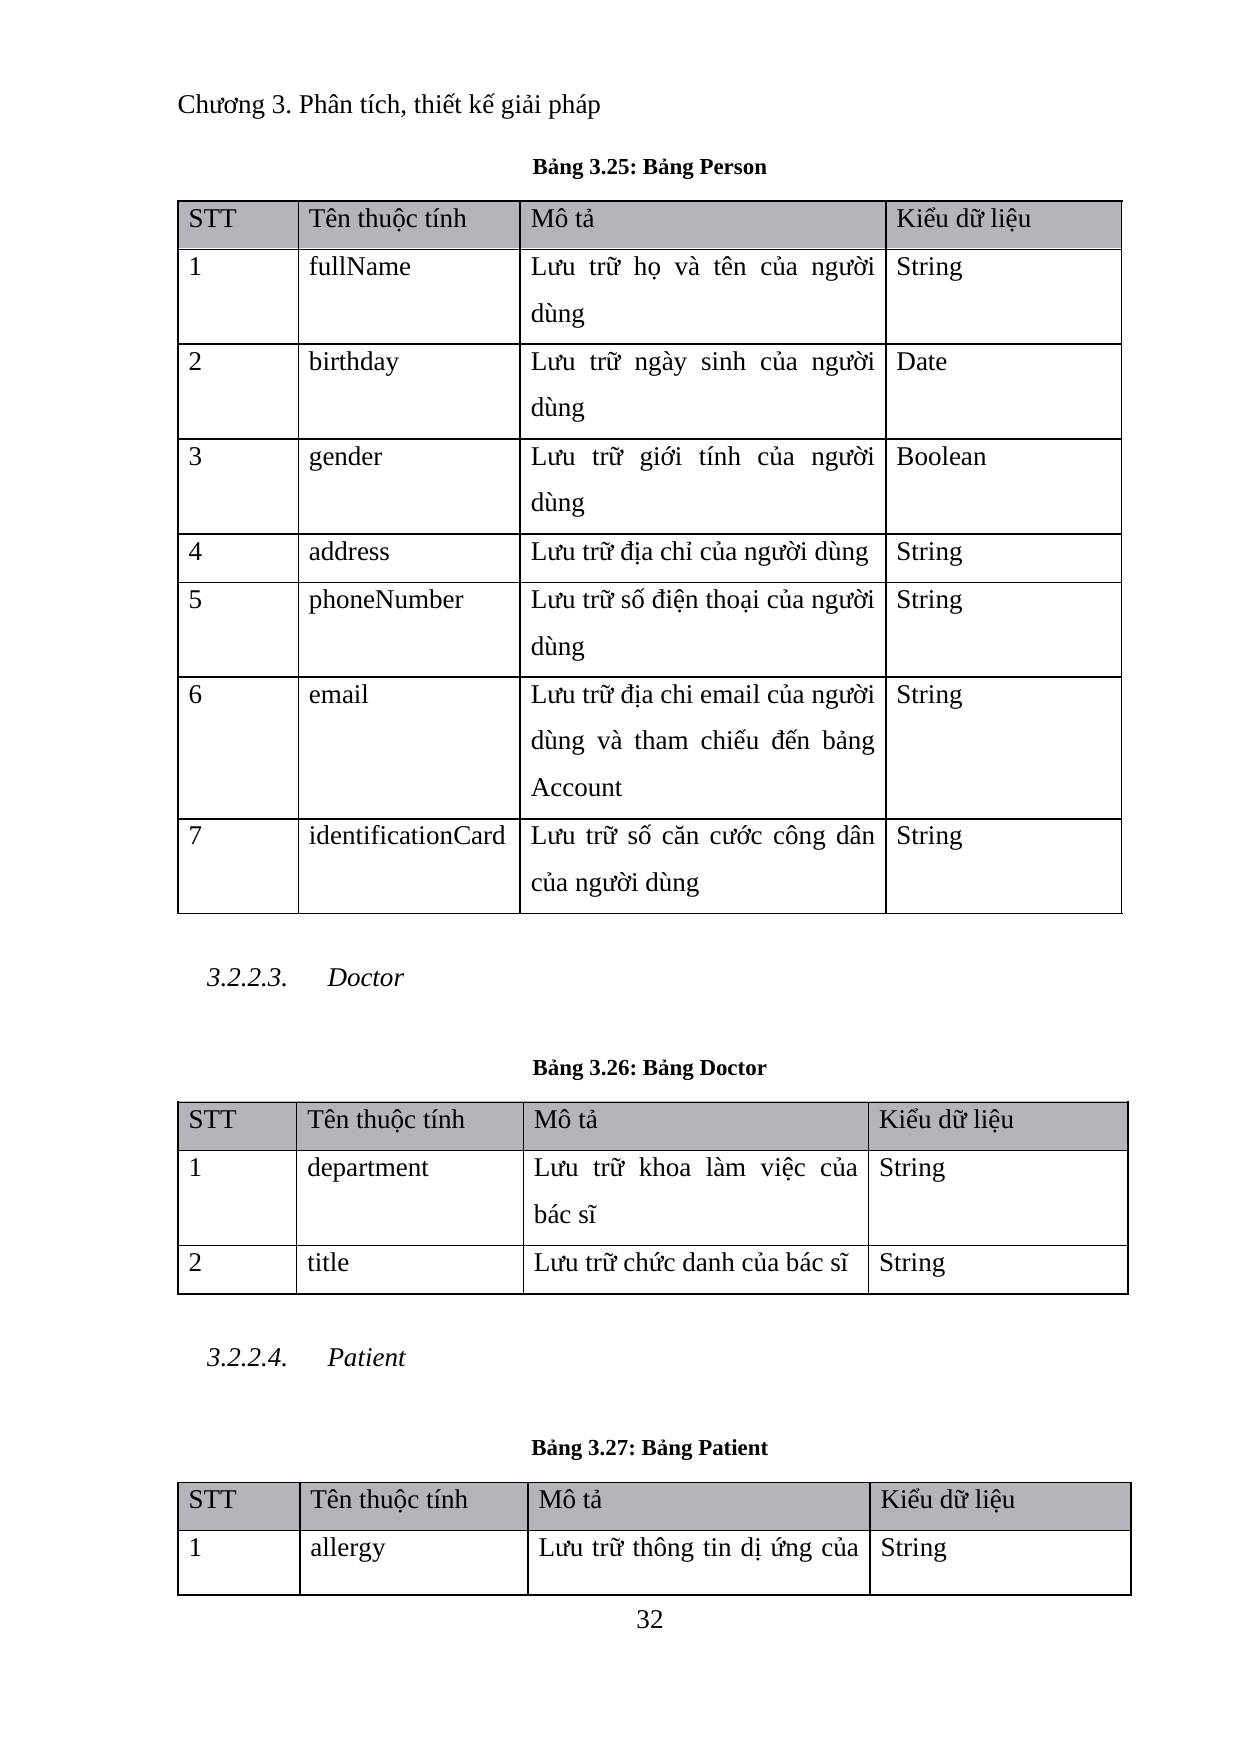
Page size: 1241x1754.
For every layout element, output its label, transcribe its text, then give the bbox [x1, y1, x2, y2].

table_cell 1 [179, 250, 298, 343]
table_cell Lưu trữ địa chi email của người dùng và tham chiếu đến bảng Account [521, 678, 885, 818]
table_cell Lưu trữ giới tính của người dùng [521, 440, 885, 533]
subtitle ​​Doctor [207, 961, 1122, 992]
table_header STT [179, 1103, 296, 1150]
table_cell Lưu trữ địa chỉ của người dùng [521, 535, 885, 581]
table_cell String [887, 250, 1121, 343]
table_cell Date [887, 345, 1121, 438]
table_header Mô tả [521, 202, 885, 248]
table_cell String [887, 535, 1121, 581]
table_cell Lưu trữ chức danh của bác sĩ [524, 1246, 868, 1293]
table_cell 6 [179, 678, 298, 818]
table_header Kiểu dữ liệu [887, 202, 1121, 248]
table_cell Boolean [887, 440, 1121, 533]
table_cell Lưu trữ ngày sinh của người dùng [521, 345, 885, 438]
table_cell 5 [179, 583, 298, 676]
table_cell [529, 1531, 869, 1594]
table_cell String [869, 1151, 1127, 1244]
table_cell 1 [179, 1531, 299, 1594]
table_header Mô tả [529, 1483, 869, 1530]
text Bảng 3.25: Bảng Person [177, 153, 1122, 179]
table_cell String [887, 678, 1121, 818]
table_header STT [179, 202, 298, 248]
table_header Kiểu dữ liệu [869, 1103, 1127, 1150]
table_cell title [297, 1246, 523, 1293]
table_cell 1 [179, 1151, 296, 1244]
table_header Tên thuộc tính [299, 202, 519, 248]
table_cell Lưu trữ họ và tên của người dùng [521, 250, 885, 343]
table_cell birthday [299, 345, 519, 438]
table_cell String [887, 583, 1121, 676]
table_cell address [299, 535, 519, 581]
table_cell Lưu trữ khoa làm việc của bác sĩ [524, 1151, 868, 1244]
text Bảng 3.26: Bảng Doctor [177, 1054, 1122, 1081]
table_cell department [297, 1151, 523, 1244]
table_cell gender [299, 440, 519, 533]
text Bảng 3.27: Bảng Patient [177, 1434, 1122, 1461]
table_cell 3 [179, 440, 298, 533]
table_header Tên thuộc tính [301, 1483, 527, 1530]
table_cell Lưu trữ số căn cước công dân của người dùng [521, 820, 885, 913]
table_cell email [299, 678, 519, 818]
table_cell phoneNumber [299, 583, 519, 676]
subtitle Patient [207, 1341, 1122, 1372]
table_header Mô tả [524, 1103, 868, 1150]
table_cell fullName [299, 250, 519, 343]
table_cell 2 [179, 345, 298, 438]
table_cell identificationCard [299, 820, 519, 913]
table_header Tên thuộc tính [297, 1103, 523, 1150]
table_cell String [871, 1531, 1130, 1594]
table_cell String [869, 1246, 1127, 1293]
table_header STT [179, 1483, 299, 1530]
table_cell String [887, 820, 1121, 913]
table_cell allergy [301, 1531, 527, 1594]
table_cell Lưu trữ số điện thoại của người dùng [521, 583, 885, 676]
table_cell 7 [179, 820, 298, 913]
table_cell 2 [179, 1246, 296, 1293]
table_cell 4 [179, 535, 298, 581]
table_header Kiểu dữ liệu [871, 1483, 1130, 1530]
